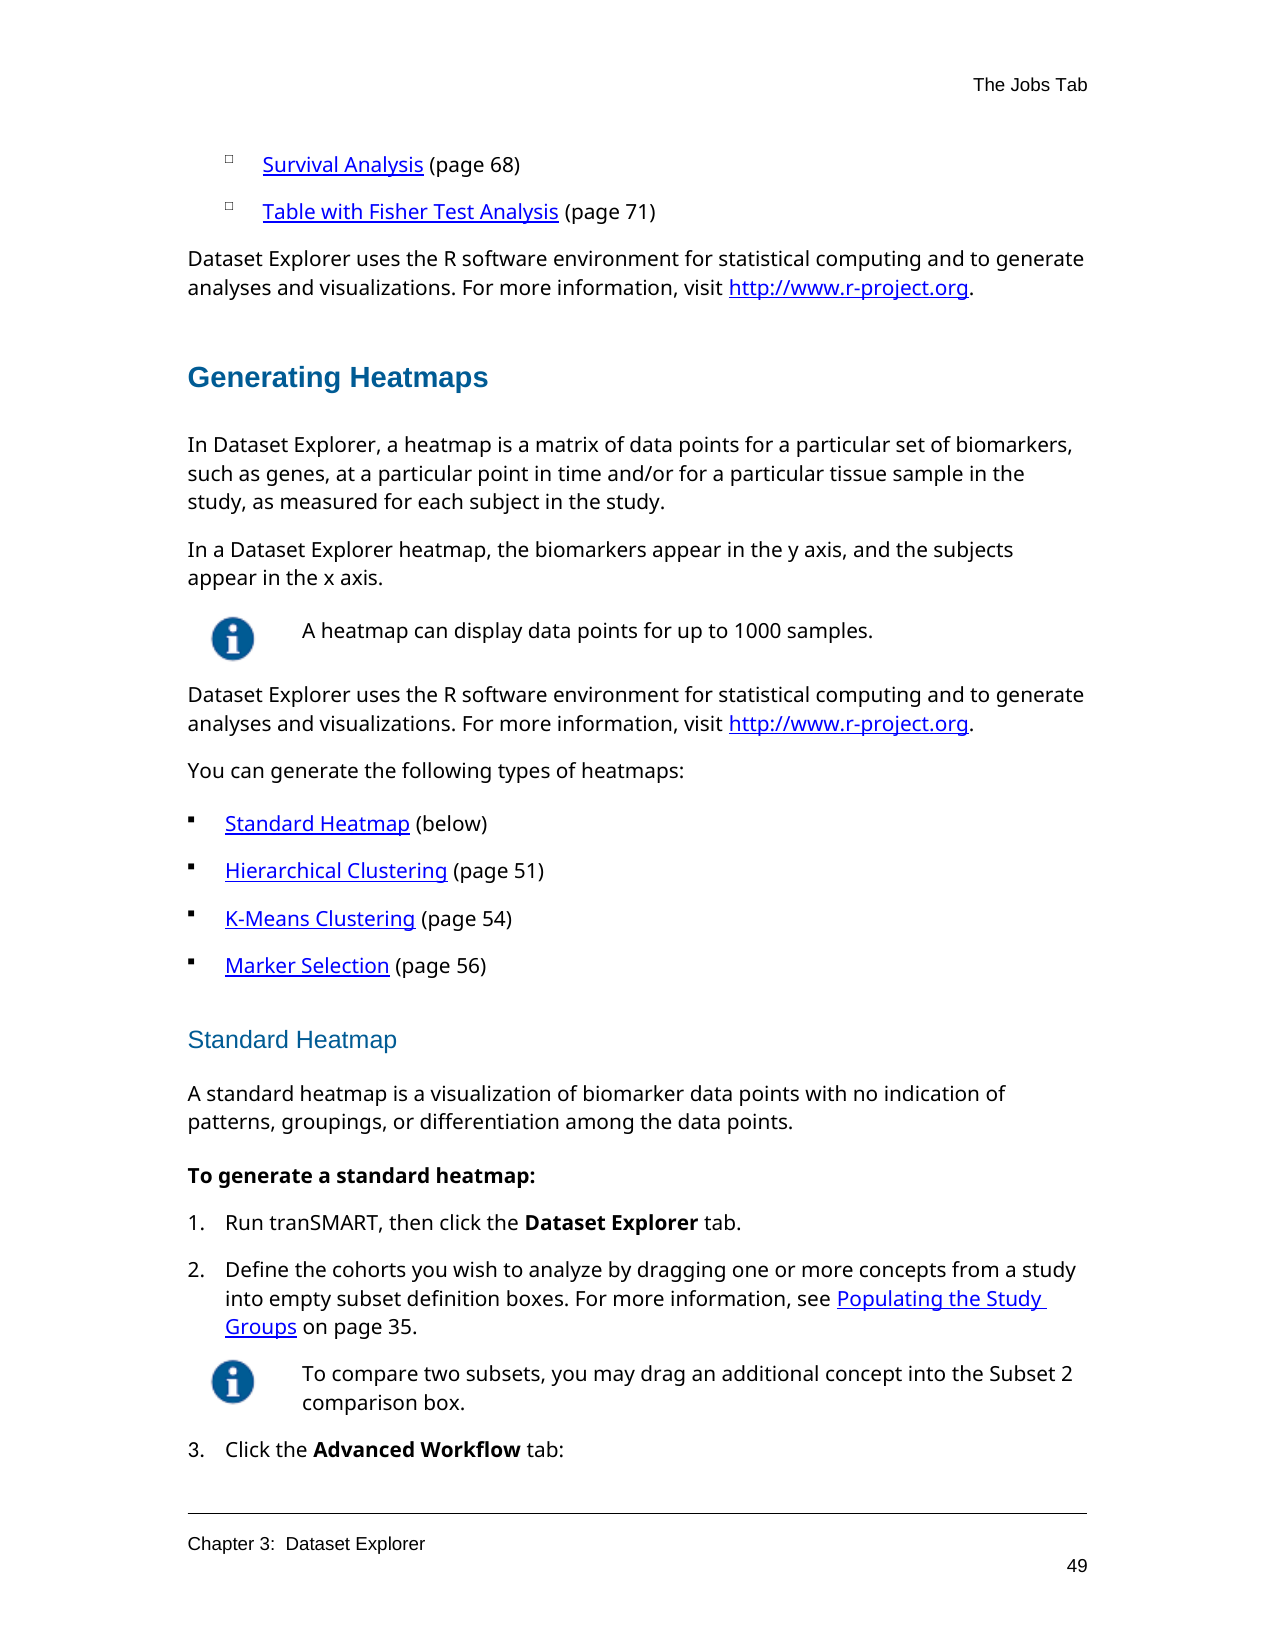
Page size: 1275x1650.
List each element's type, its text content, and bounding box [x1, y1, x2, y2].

table_header A heatmap can display data points for up to 1000 samples. [291, 617, 1099, 680]
text You can generate the following types of heatmaps: [187, 756, 1087, 784]
text Dataset Explorer uses the R software environment for statistical computing and to generate analyses and visualizations. For more information, visit http://www.r-project.org. [187, 244, 1153, 301]
list To generate a standard heatmap: [187, 1161, 1087, 1189]
text In a Dataset Explorer heatmap, the biomarkers appear in the y axis, and the subjects appear in the x axis. [187, 535, 1087, 592]
text Dataset Explorer uses the R software environment for statistical computing and to generate analyses and visualizations. For more information, visit http://www.r-project.org. [187, 680, 1153, 737]
picture [205, 616, 262, 662]
text A standard heatmap is a visualization of biomarker data points with no indication of patterns, groupings, or differentiation among the data points. [187, 1079, 1087, 1136]
text In Dataset Explorer, a heatmap is a matrix of data points for a particular set of biomarkers, such as genes, at a particular point in time and/or for a particular tissue sample in the study, as measured for each subject in the study. [187, 431, 1087, 516]
table_header [176, 1359, 291, 1435]
list Click the Advanced Workflow tab: [187, 1435, 1087, 1463]
picture [205, 1359, 262, 1405]
list Run tranSMART, then click the Dataset Explorer tab. [187, 1208, 1087, 1236]
subtitle Standard Heatmap [187, 1025, 1087, 1054]
list () [187, 809, 1087, 838]
table_header To compare two subsets, you may drag an additional concept into the Subset 2 comparison box. [291, 1359, 1099, 1435]
table_header [176, 617, 291, 680]
subtitle Generating Heatmaps [187, 359, 1087, 393]
